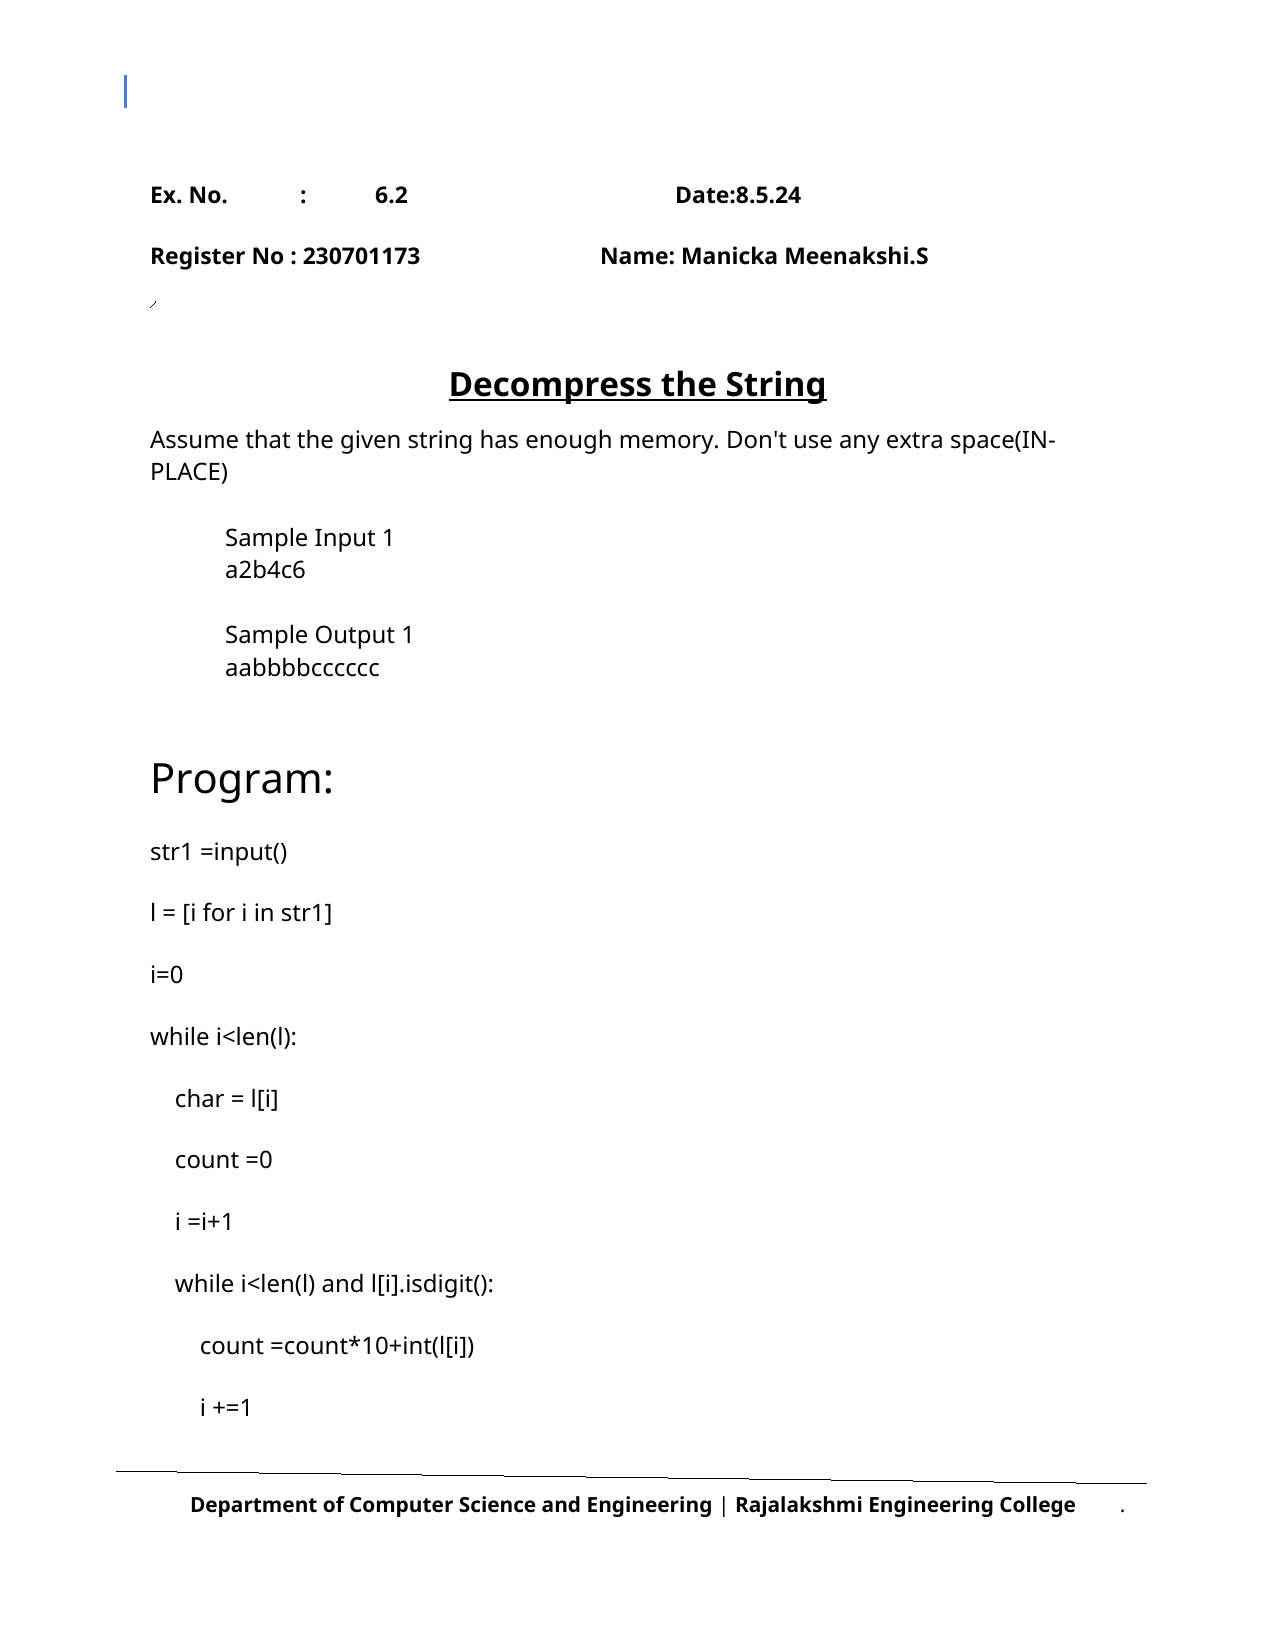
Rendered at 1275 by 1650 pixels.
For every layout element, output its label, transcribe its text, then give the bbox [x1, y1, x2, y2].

text Assume that the given string has enough memory. Don't use any extra space(IN-PLACE) [150, 422, 1125, 488]
text str1 =input() [150, 834, 1125, 867]
text a2b4c6 [225, 553, 1125, 586]
text count =0 [150, 1143, 1125, 1176]
text Decompress the String [150, 360, 1125, 406]
text i =i+1 [150, 1205, 1125, 1238]
text l = [i for i in str1] [150, 896, 1125, 929]
text count =count*10+int(l[i]) [150, 1329, 1125, 1361]
text i=0 [150, 958, 1125, 991]
text Ex. No. : 6.2 Date:8.5.24 [150, 179, 1125, 210]
text Sample Input 1 [225, 520, 1125, 553]
text Program: [150, 748, 1125, 805]
text Sample Output 1 [225, 618, 1125, 651]
text while i<len(l) and l[i].isdigit(): [150, 1267, 1125, 1299]
text aabbbbcccccc [225, 651, 1125, 683]
text while i<len(l): [150, 1020, 1125, 1052]
text i +=1 [150, 1390, 1125, 1423]
text Register No : 230701173 Name: Manicka Meenakshi.S [150, 239, 1125, 271]
text char = l[i] [150, 1082, 1125, 1114]
